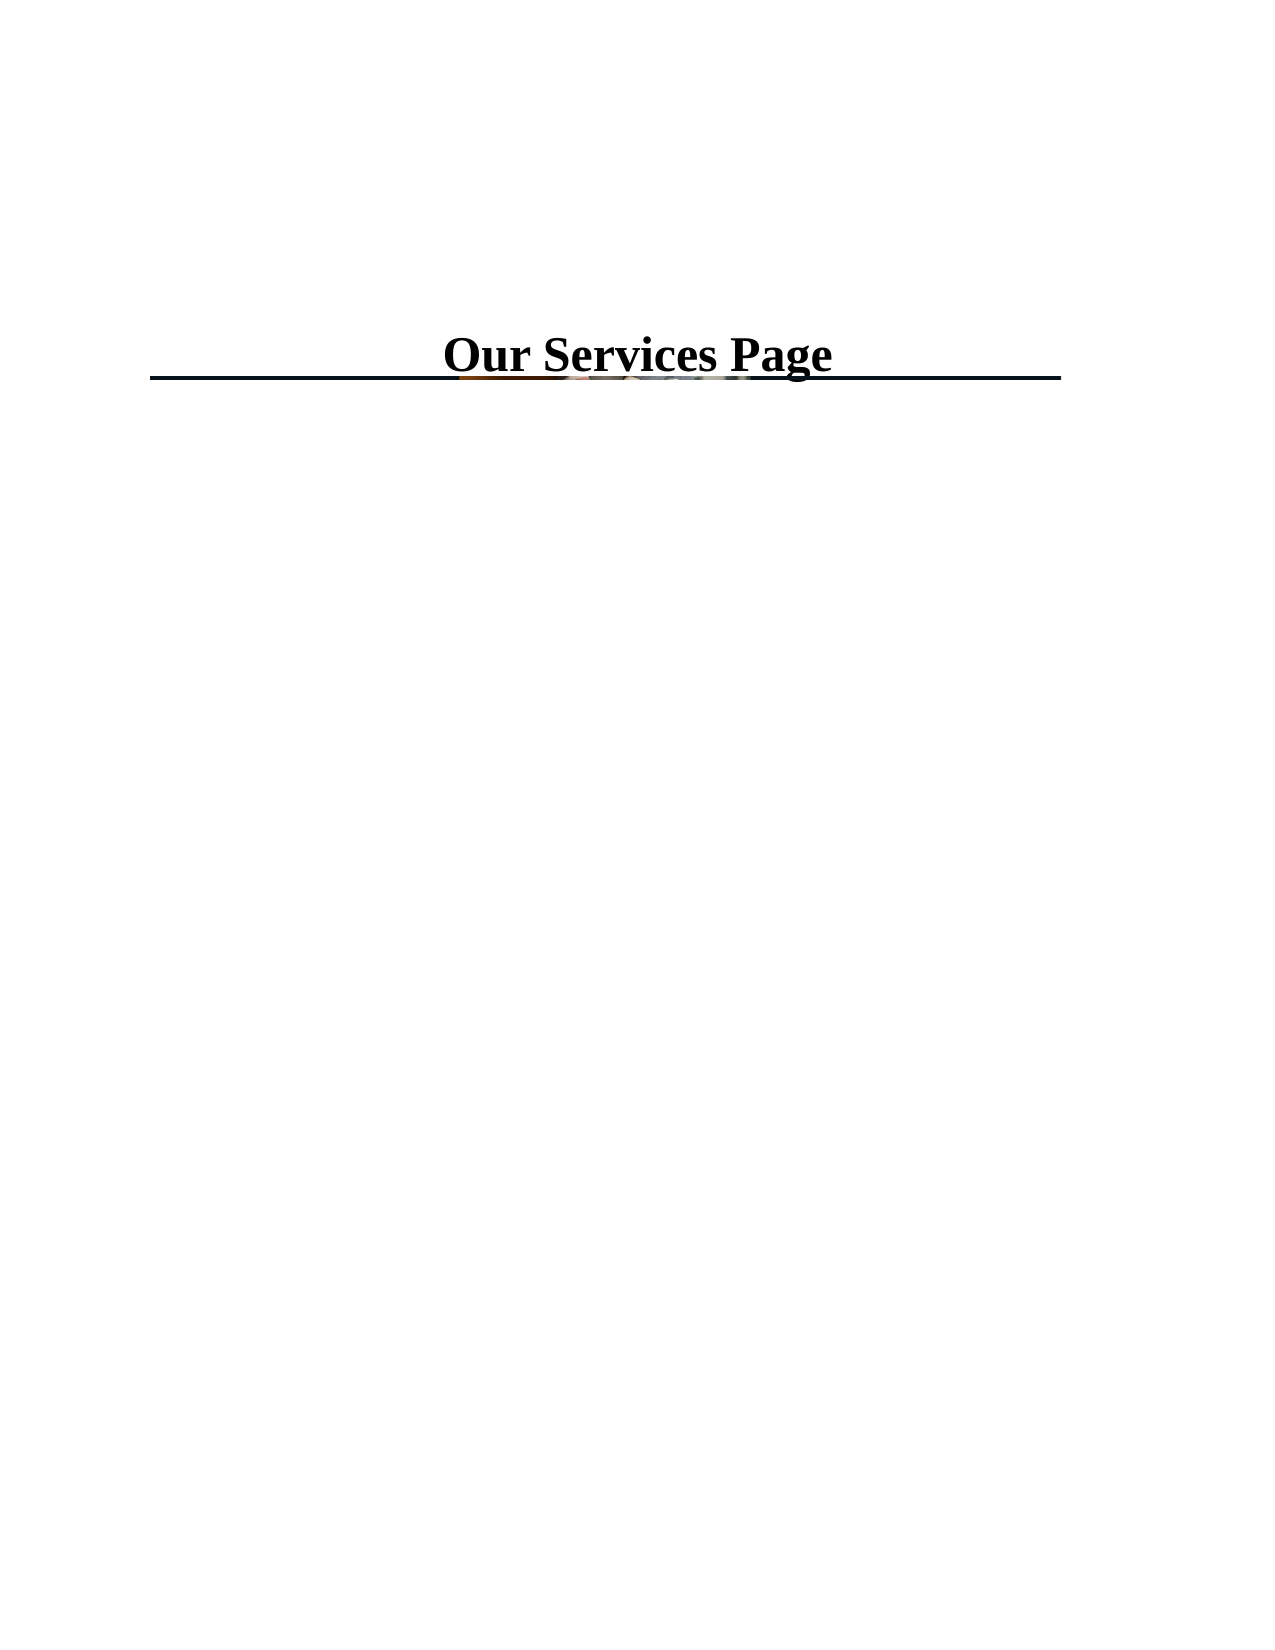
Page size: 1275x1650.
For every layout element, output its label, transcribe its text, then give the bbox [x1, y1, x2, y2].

text Our Services Page [793, 349, 1125, 377]
text Our Services Page [150, 349, 791, 376]
